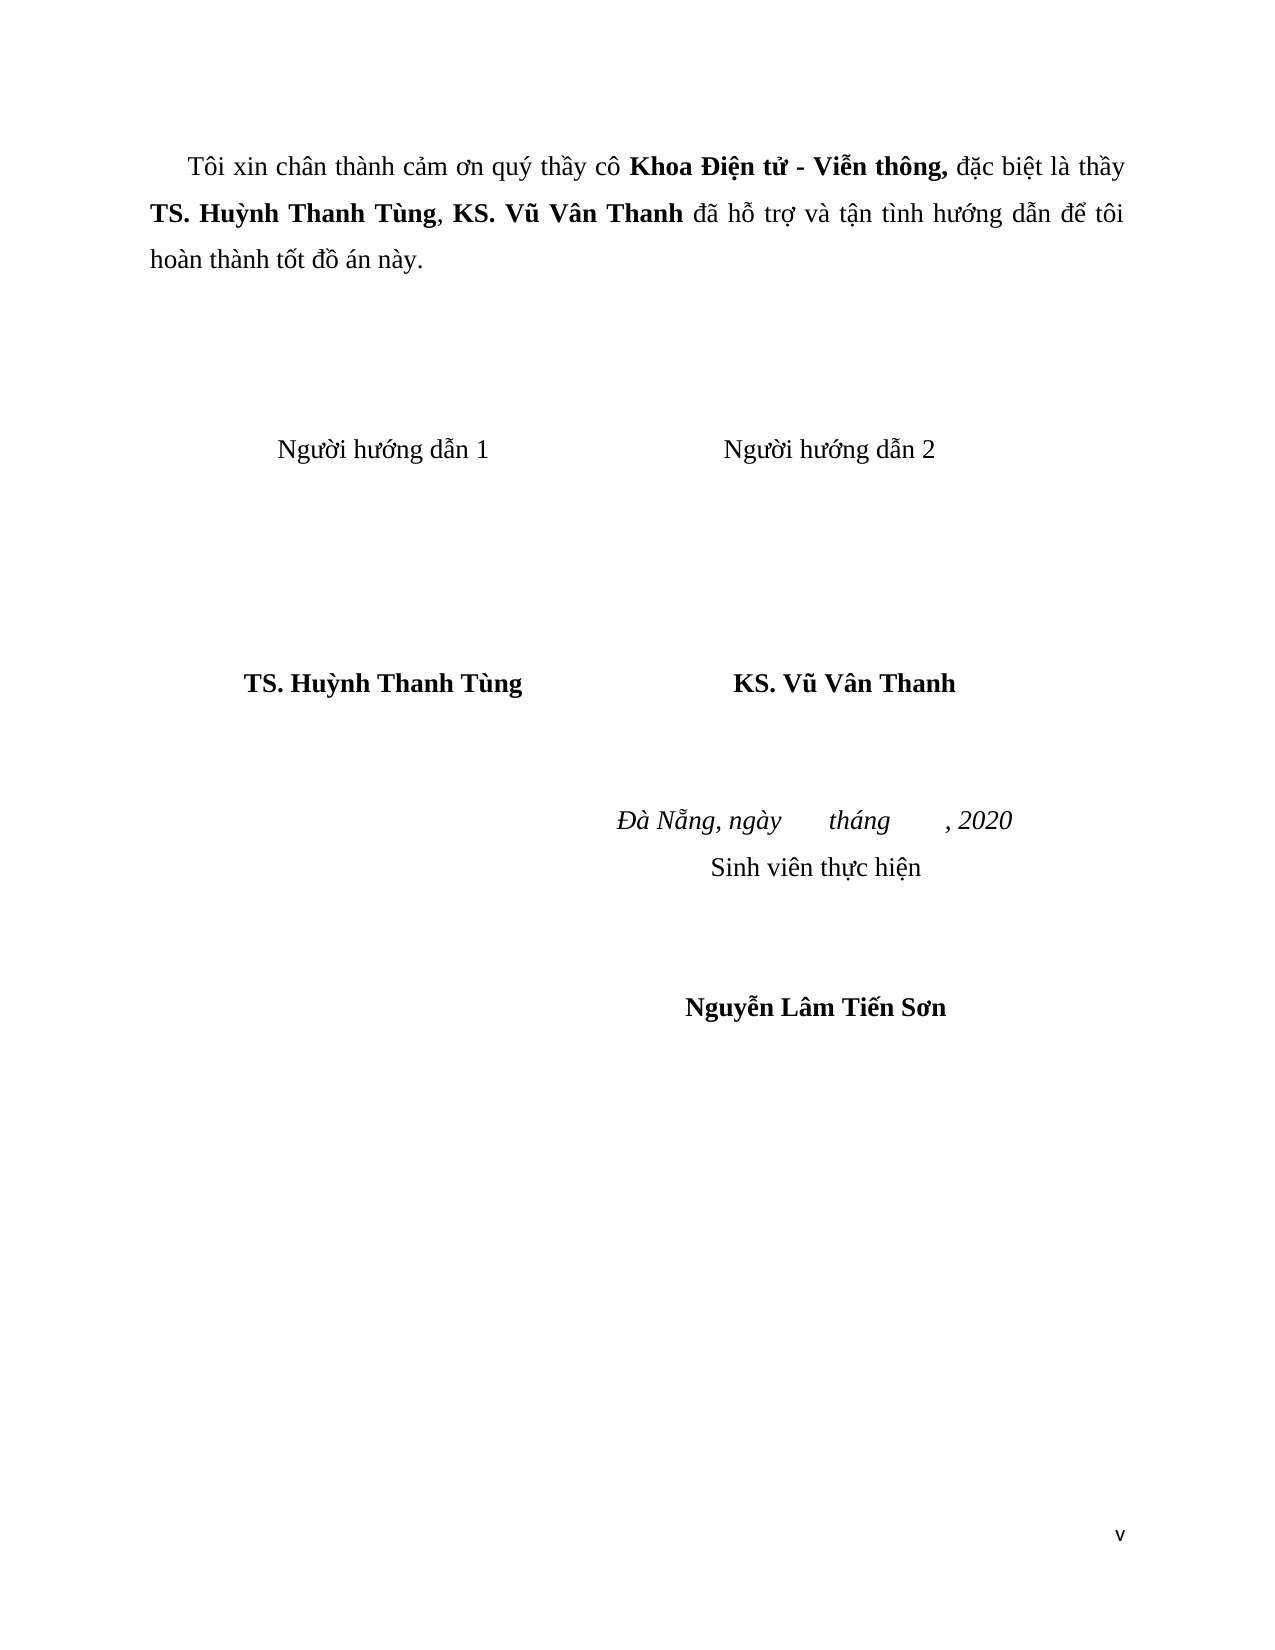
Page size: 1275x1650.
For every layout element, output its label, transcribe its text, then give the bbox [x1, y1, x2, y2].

table_cell Đà Nẵng, ngày tháng , 2020 Sinh viên thực hiện Nguyễn Lâm Tiến Sơn [150, 711, 1042, 1035]
text Tôi xin chân thành cảm ơn quý thầy cô Khoa Điện tử - Viễn thông, đặc biệt là thầy TS. Huỳnh Thanh Tùng, KS. Vũ Vân Thanh đã hỗ trợ và tận tình hướng dẫn để tôi hoàn thành tốt đồ án này. [150, 150, 1125, 274]
table_header Người hướng dẫn 2 KS. Vũ Vân Thanh [618, 433, 1042, 711]
table_header Người hướng dẫn 1 TS. Huỳnh Thanh Tùng [150, 433, 618, 711]
